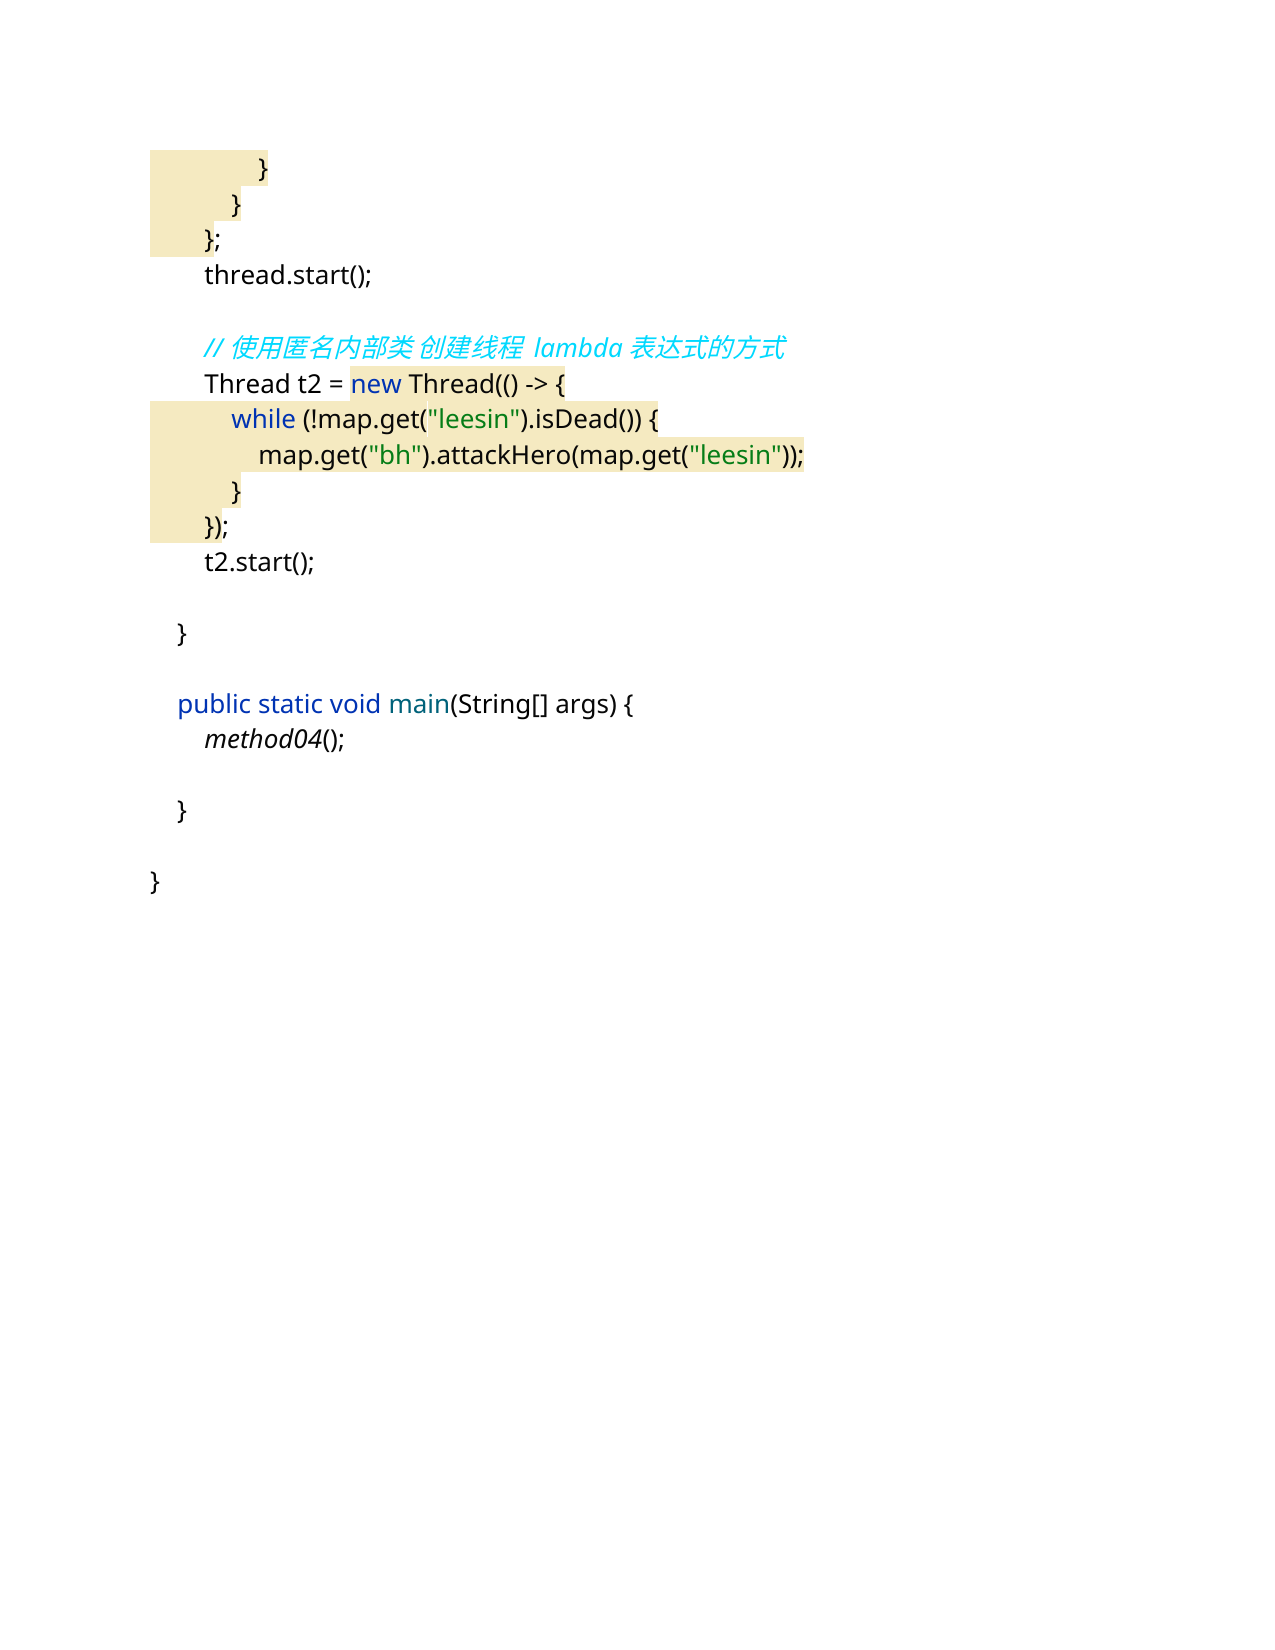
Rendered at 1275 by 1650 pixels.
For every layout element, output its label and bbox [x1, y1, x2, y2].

text [150, 150, 1125, 898]
